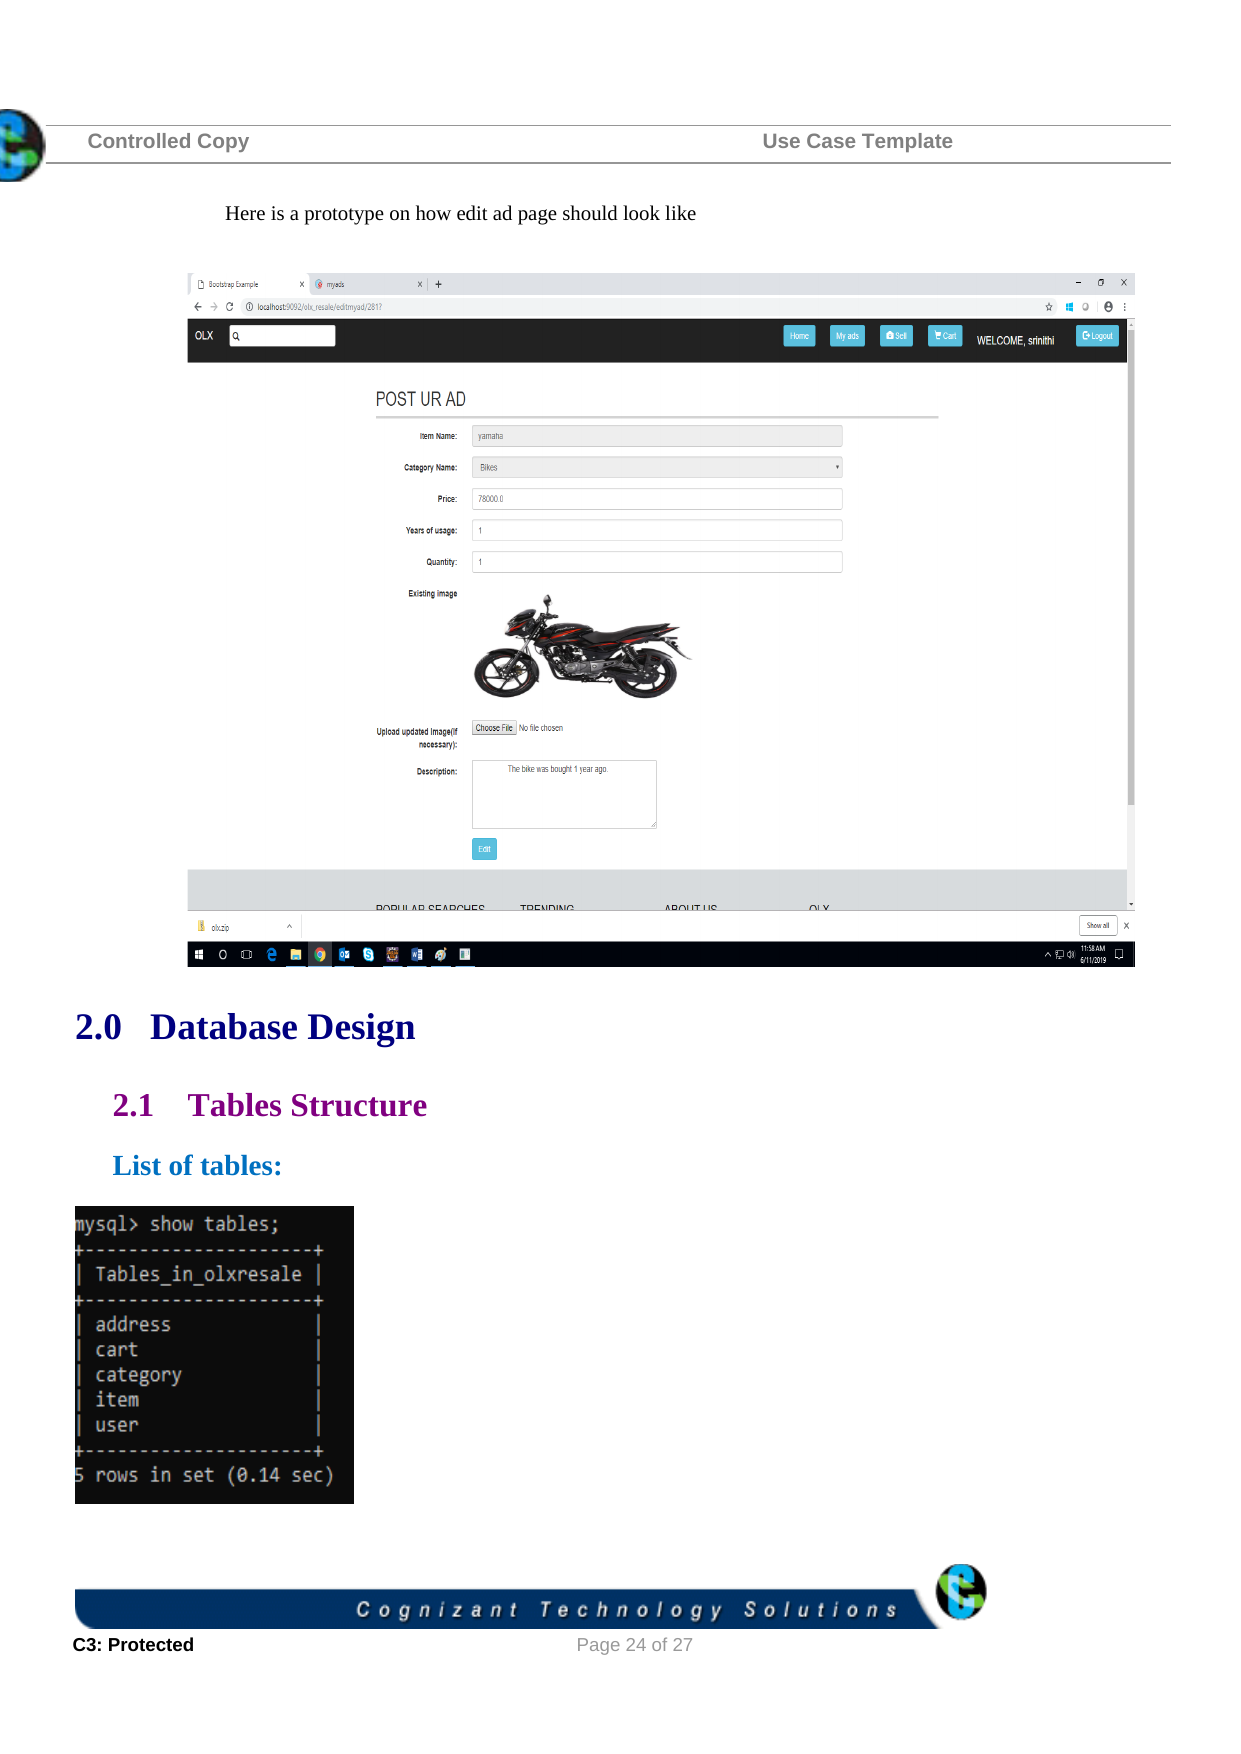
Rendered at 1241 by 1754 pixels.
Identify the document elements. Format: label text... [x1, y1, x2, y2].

subtitle Database Design [75, 1004, 1153, 1047]
picture [0, 109, 46, 182]
picture [187, 273, 1135, 967]
subtitle List of tables: [112, 1148, 1153, 1182]
text Here is a prototype on how edit ad page should look like [225, 201, 1153, 225]
picture [75, 1564, 1030, 1629]
picture [75, 1206, 354, 1504]
subtitle Tables Structure [112, 1085, 1165, 1123]
